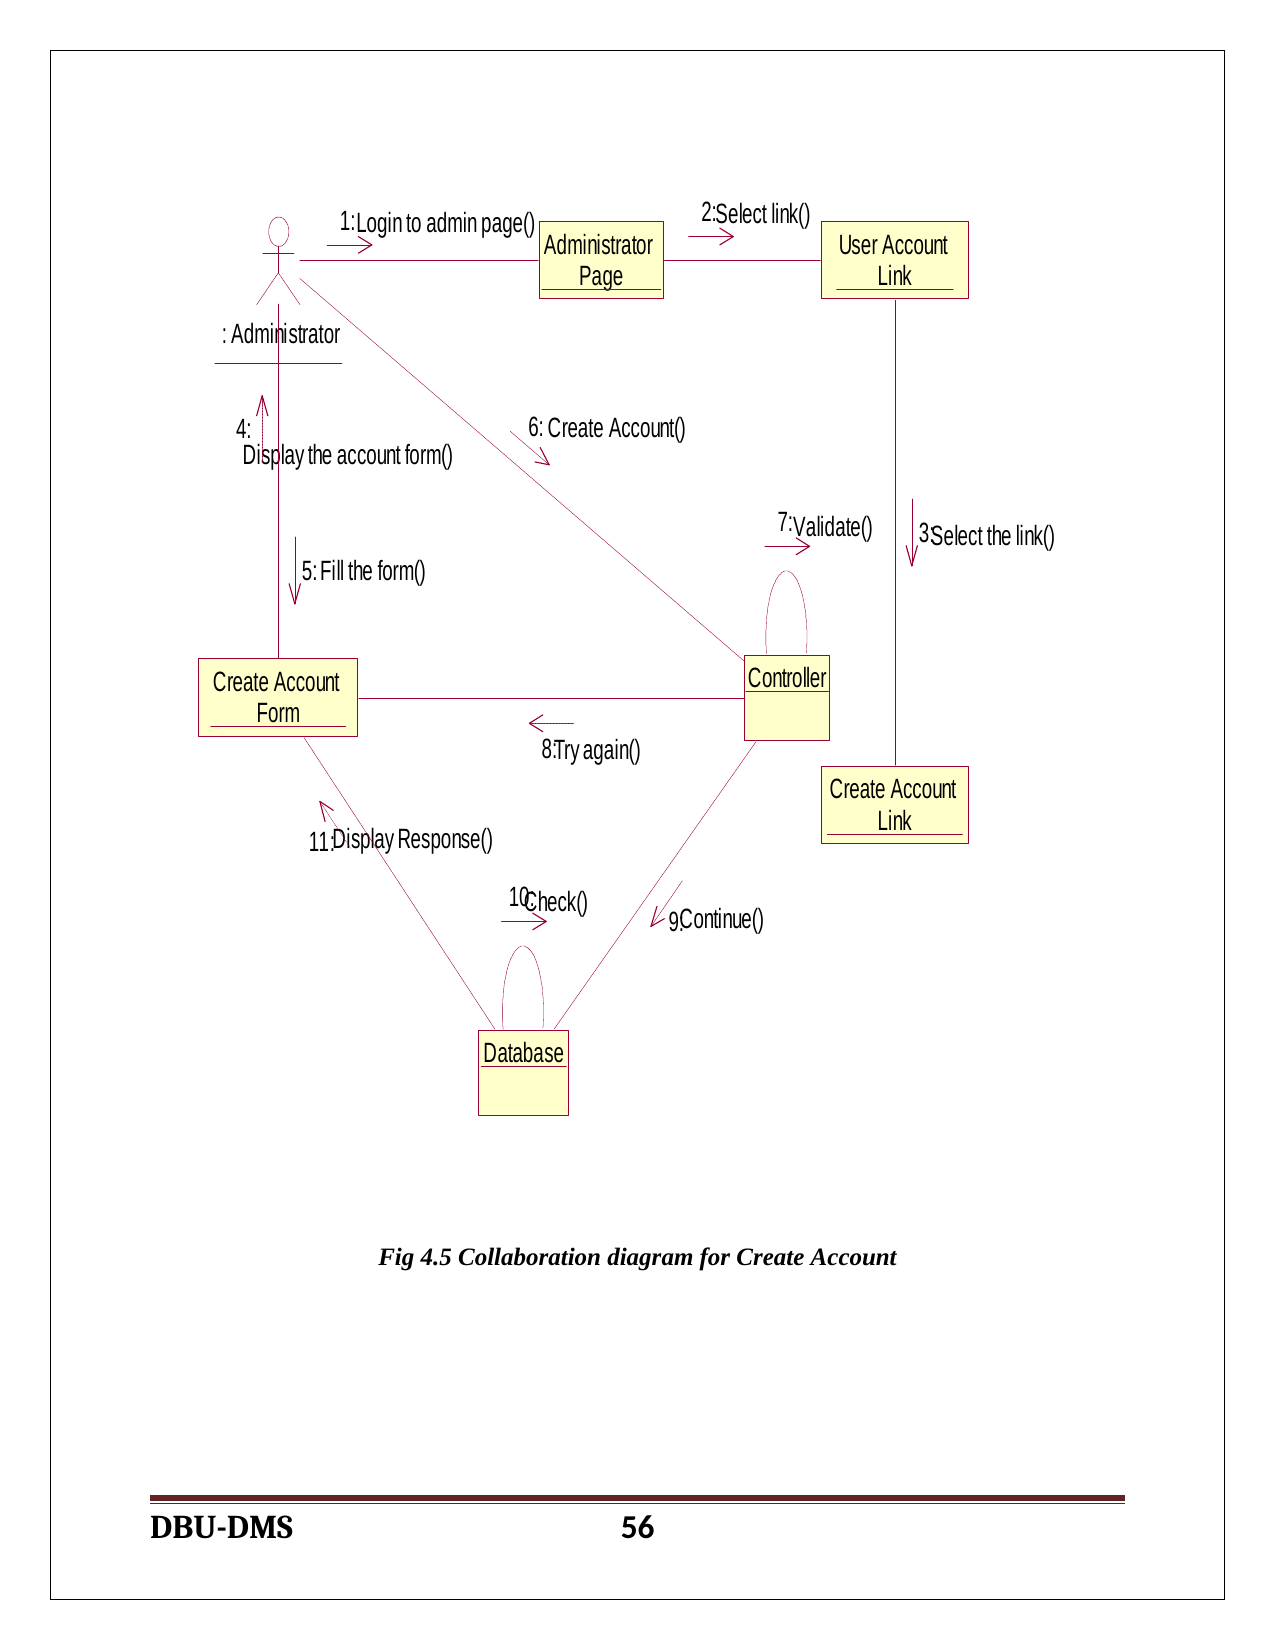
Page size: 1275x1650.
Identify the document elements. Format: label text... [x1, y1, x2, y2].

text Fig 4.5 Collaboration diagram for Create Account [150, 1242, 1125, 1271]
